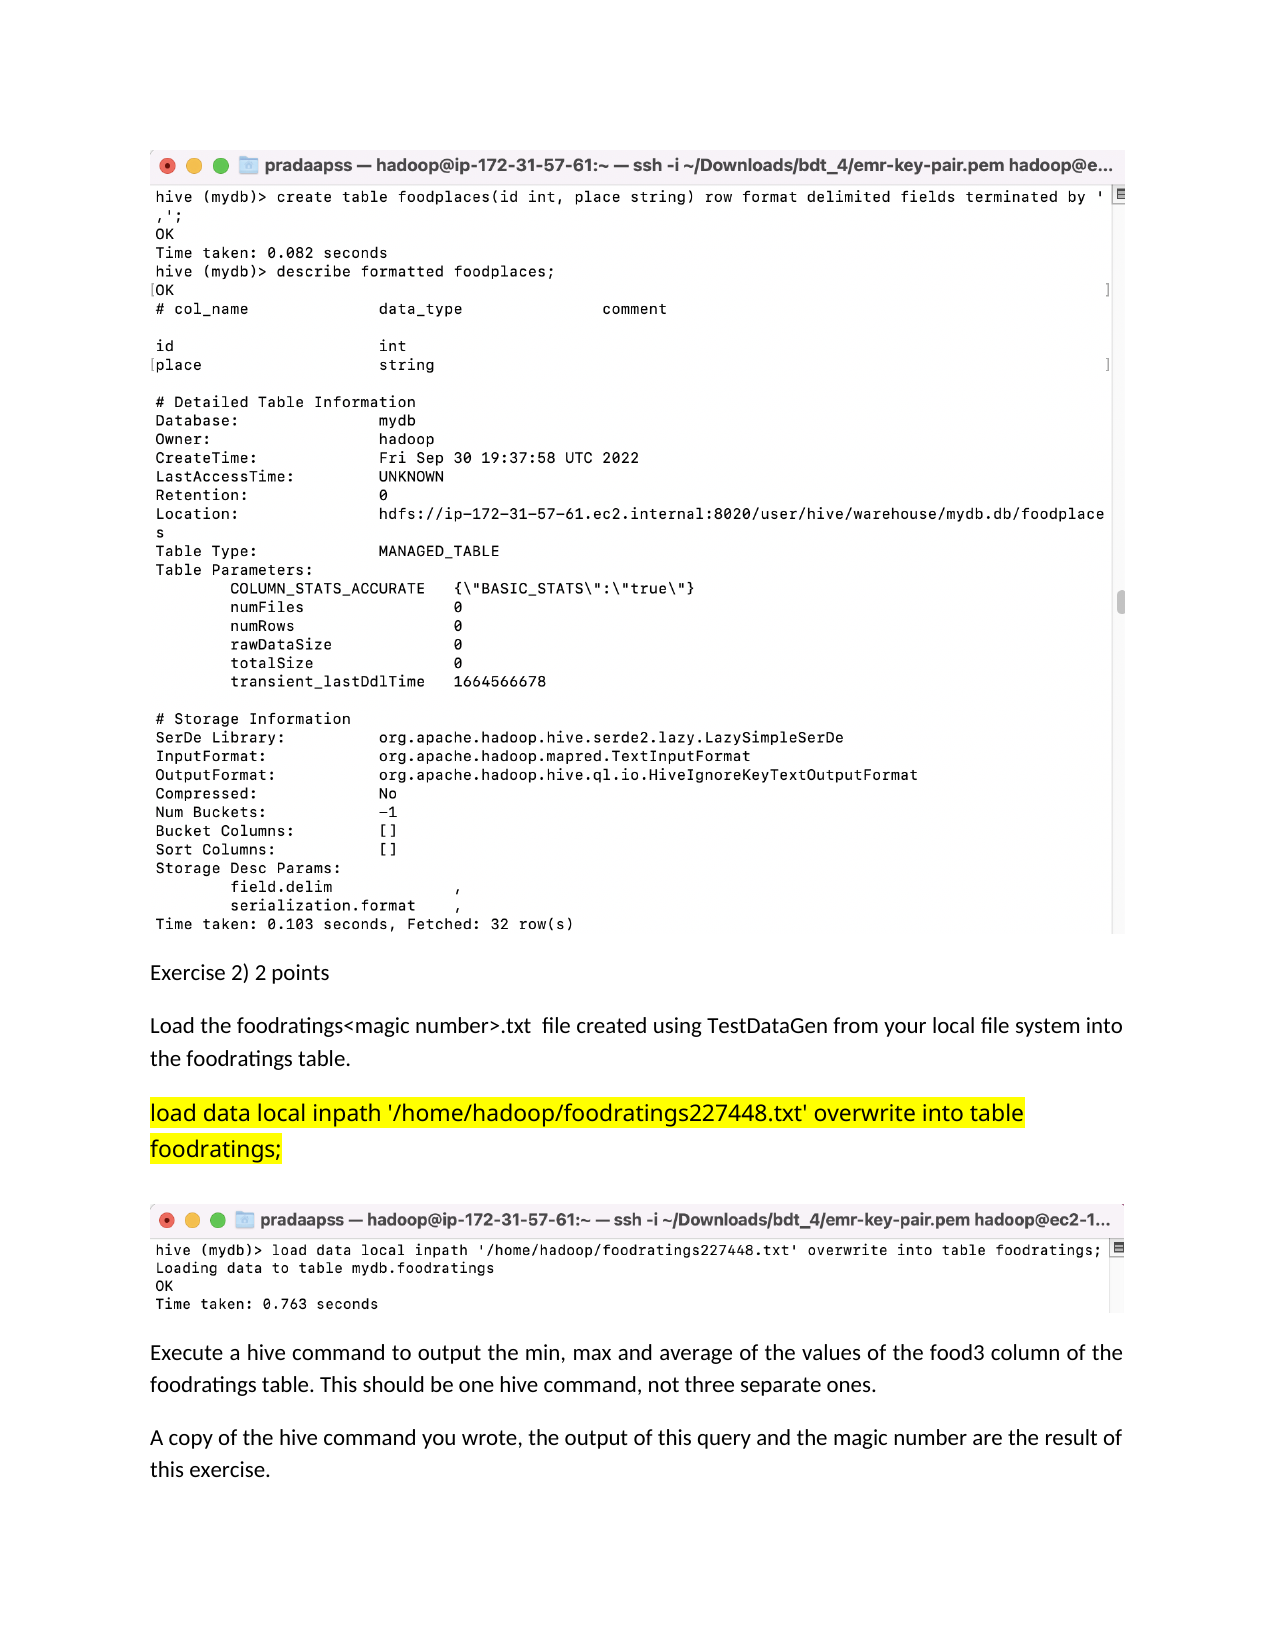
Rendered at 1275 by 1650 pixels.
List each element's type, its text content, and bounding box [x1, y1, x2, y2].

text Exercise 2) 2 points [150, 958, 1125, 987]
text load data local inpath '/home/hadoop/foodratings227448.txt' overwrite into table foodratings; [150, 1097, 1125, 1164]
text A copy of the hive command you wrote, the output of this query and the magic number are the result of this exercise. [150, 1423, 1125, 1483]
picture [150, 150, 1125, 934]
text Execute a hive command to output the min, max and average of the values of the food3 column of the foodratings table. This should be one hive command, not three separate ones. [150, 1338, 1125, 1398]
text Load the foodratings<magic number>.txt file created using TestDataGen from your local file system into the foodratings table. [150, 1012, 1125, 1072]
picture [150, 1204, 1124, 1313]
